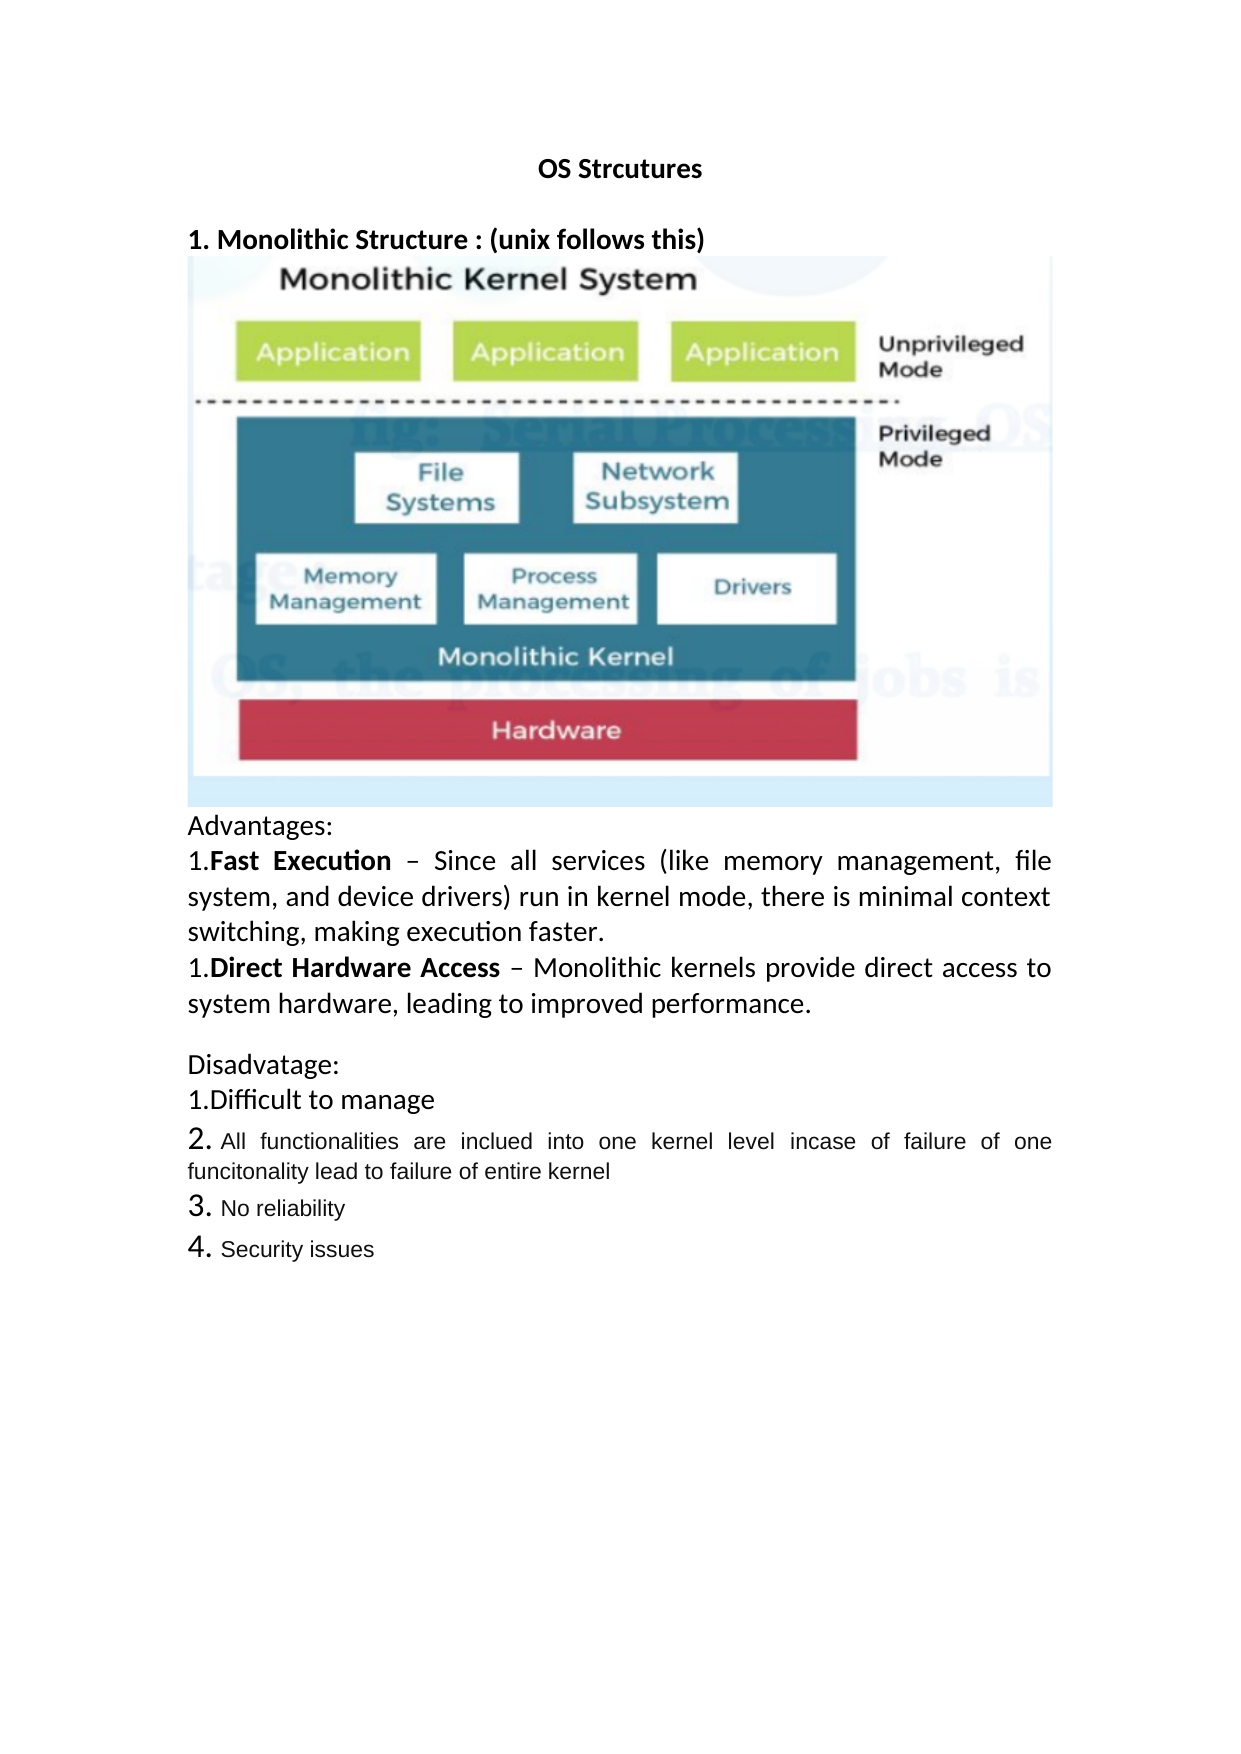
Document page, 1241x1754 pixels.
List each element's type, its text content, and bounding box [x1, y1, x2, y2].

list All functionalities are inclued into one kernel level incase of failure of one funcitonality lead to failure of entire kernel [187, 1117, 1053, 1184]
list OS Strcutures [187, 150, 1053, 186]
list Security issues [187, 1225, 1053, 1266]
list Advantages: 1.Fast Execution – Since all services (like memory management, file system, and device drivers) run in kernel mode, there is minimal context switching, making execution faster. [187, 807, 1053, 949]
picture [187, 256, 1053, 807]
list 1.Direct Hardware Access – Monolithic kernels provide direct access to system hardware, leading to improved performance. [187, 949, 1053, 1020]
list Monolithic Structure : (unix follows this) [187, 221, 1053, 256]
list Disadvatage: 1.Difficult to manage [187, 1046, 1053, 1117]
list No reliability [187, 1184, 1053, 1225]
